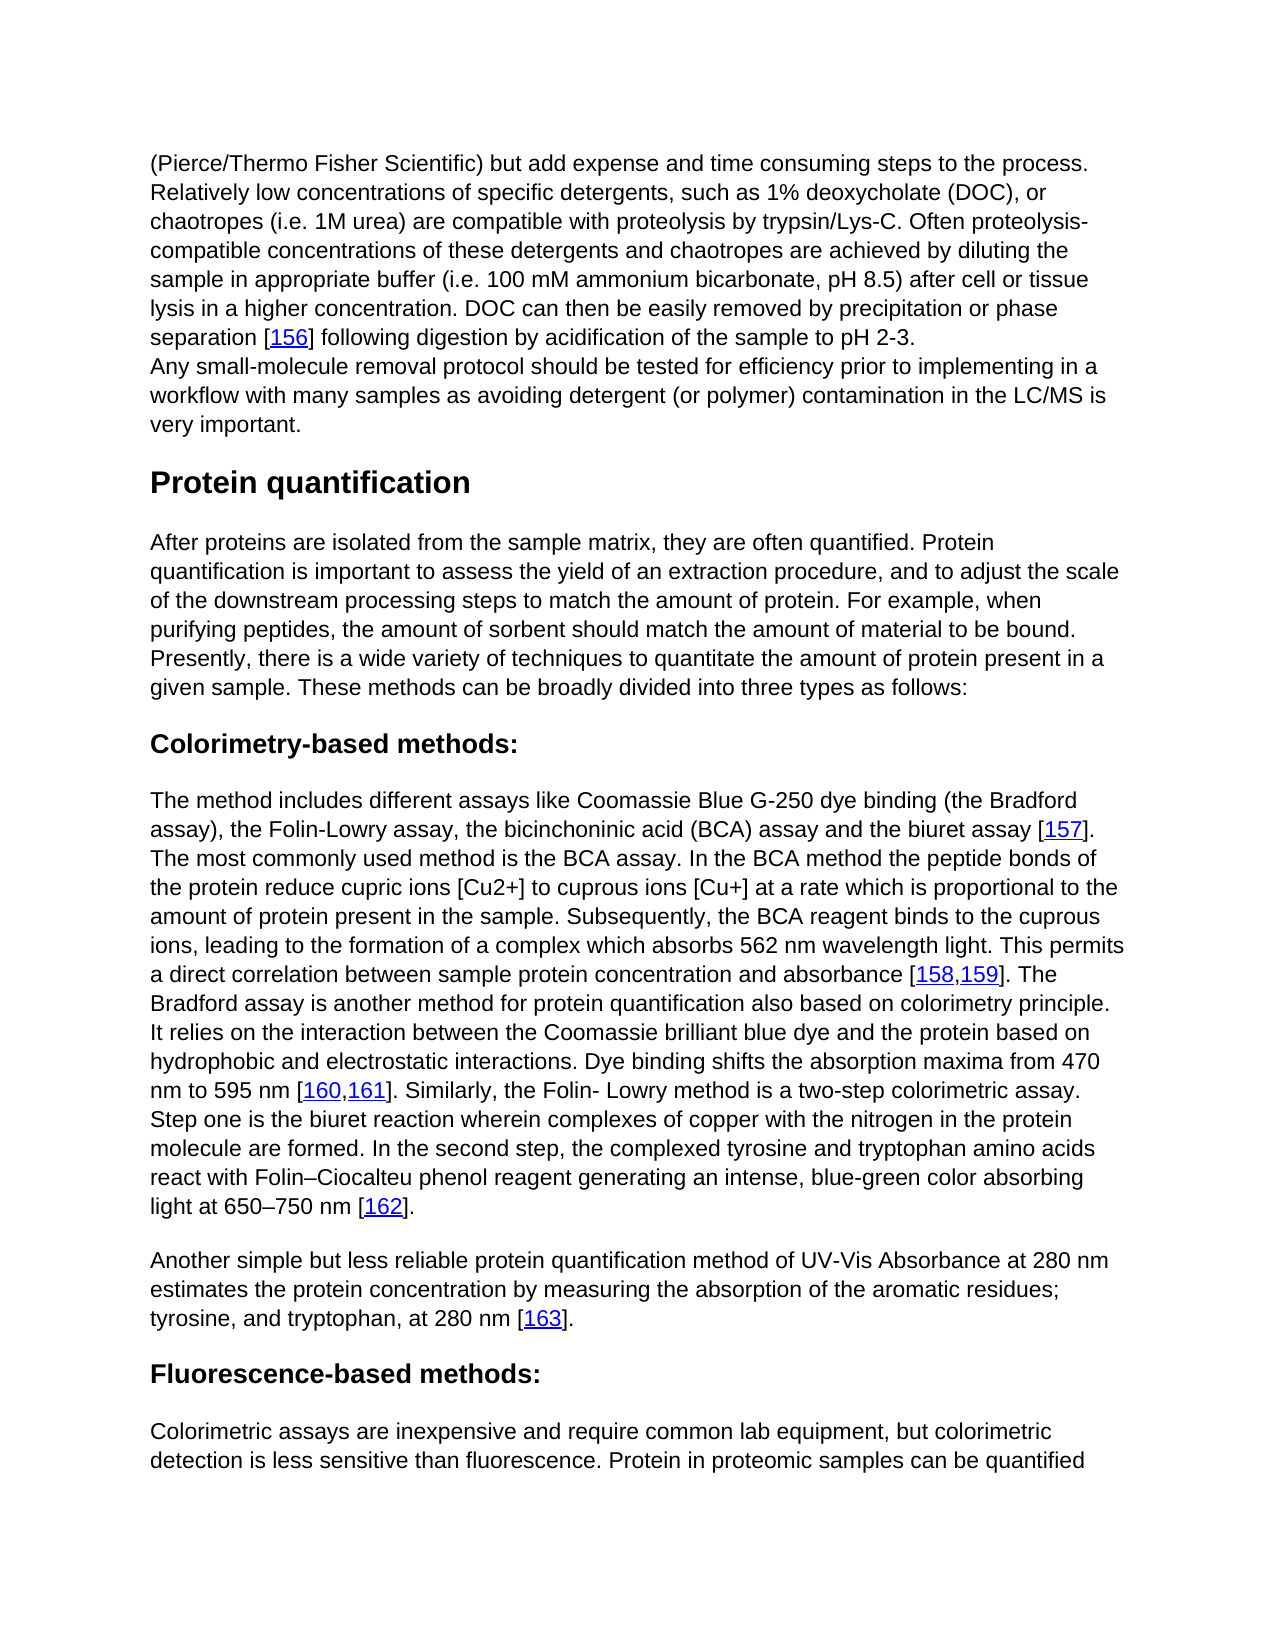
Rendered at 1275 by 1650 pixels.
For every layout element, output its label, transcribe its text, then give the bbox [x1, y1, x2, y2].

text After proteins are isolated from the sample matrix, they are often quantified. Protein quantification is important to assess the yield of an extraction procedure, and to adjust the scale of the downstream processing steps to match the amount of protein. For example, when purifying peptides, the amount of sorbent should match the amount of material to be bound. Presently, there is a wide variety of techniques to quantitate the amount of protein present in a given sample. These methods can be broadly divided into three types as follows: [150, 529, 1125, 700]
text Another simple but less reliable protein quantification method of UV-Vis Absorbance at 280 nm estimates the protein concentration by measuring the absorption of the aromatic residues; tyrosine, and tryptophan, at 280 nm [163]. [150, 1247, 1125, 1331]
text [150, 1418, 1125, 1473]
subtitle Colorimetry-based methods: [150, 728, 1125, 759]
subtitle Fluorescence-based methods: [150, 1358, 1125, 1390]
text The method includes different assays like Coomassie Blue G-250 dye binding (the Bradford assay), the Folin-Lowry assay, the bicinchoninic acid (BCA) assay and the biuret assay [157]. The most commonly used method is the BCA assay. In the BCA method the peptide bonds of the protein reduce cupric ions [Cu2+] to cuprous ions [Cu+] at a rate which is proportional to the amount of protein present in the sample. Subsequently, the BCA reagent binds to the cuprous ions, leading to the formation of a complex which absorbs 562 nm wavelength light. This permits a direct correlation between sample protein concentration and absorbance [158,159]. The Bradford assay is another method for protein quantification also based on colorimetry principle. It relies on the interaction between the Coomassie brilliant blue dye and the protein based on hydrophobic and electrostatic interactions. Dye binding shifts the absorption maxima from 470 nm to 595 nm [160,161]. Similarly, the Folin- Lowry method is a two-step colorimetric assay. Step one is the biuret reaction wherein complexes of copper with the nitrogen in the protein molecule are formed. In the second step, the complexed tyrosine and tryptophan amino acids react with Folin–Ciocalteu phenol reagent generating an intense, blue-green color absorbing light at 650–750 nm [162]. [150, 787, 1125, 1219]
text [150, 150, 1125, 437]
subtitle Protein quantification [150, 464, 1125, 501]
